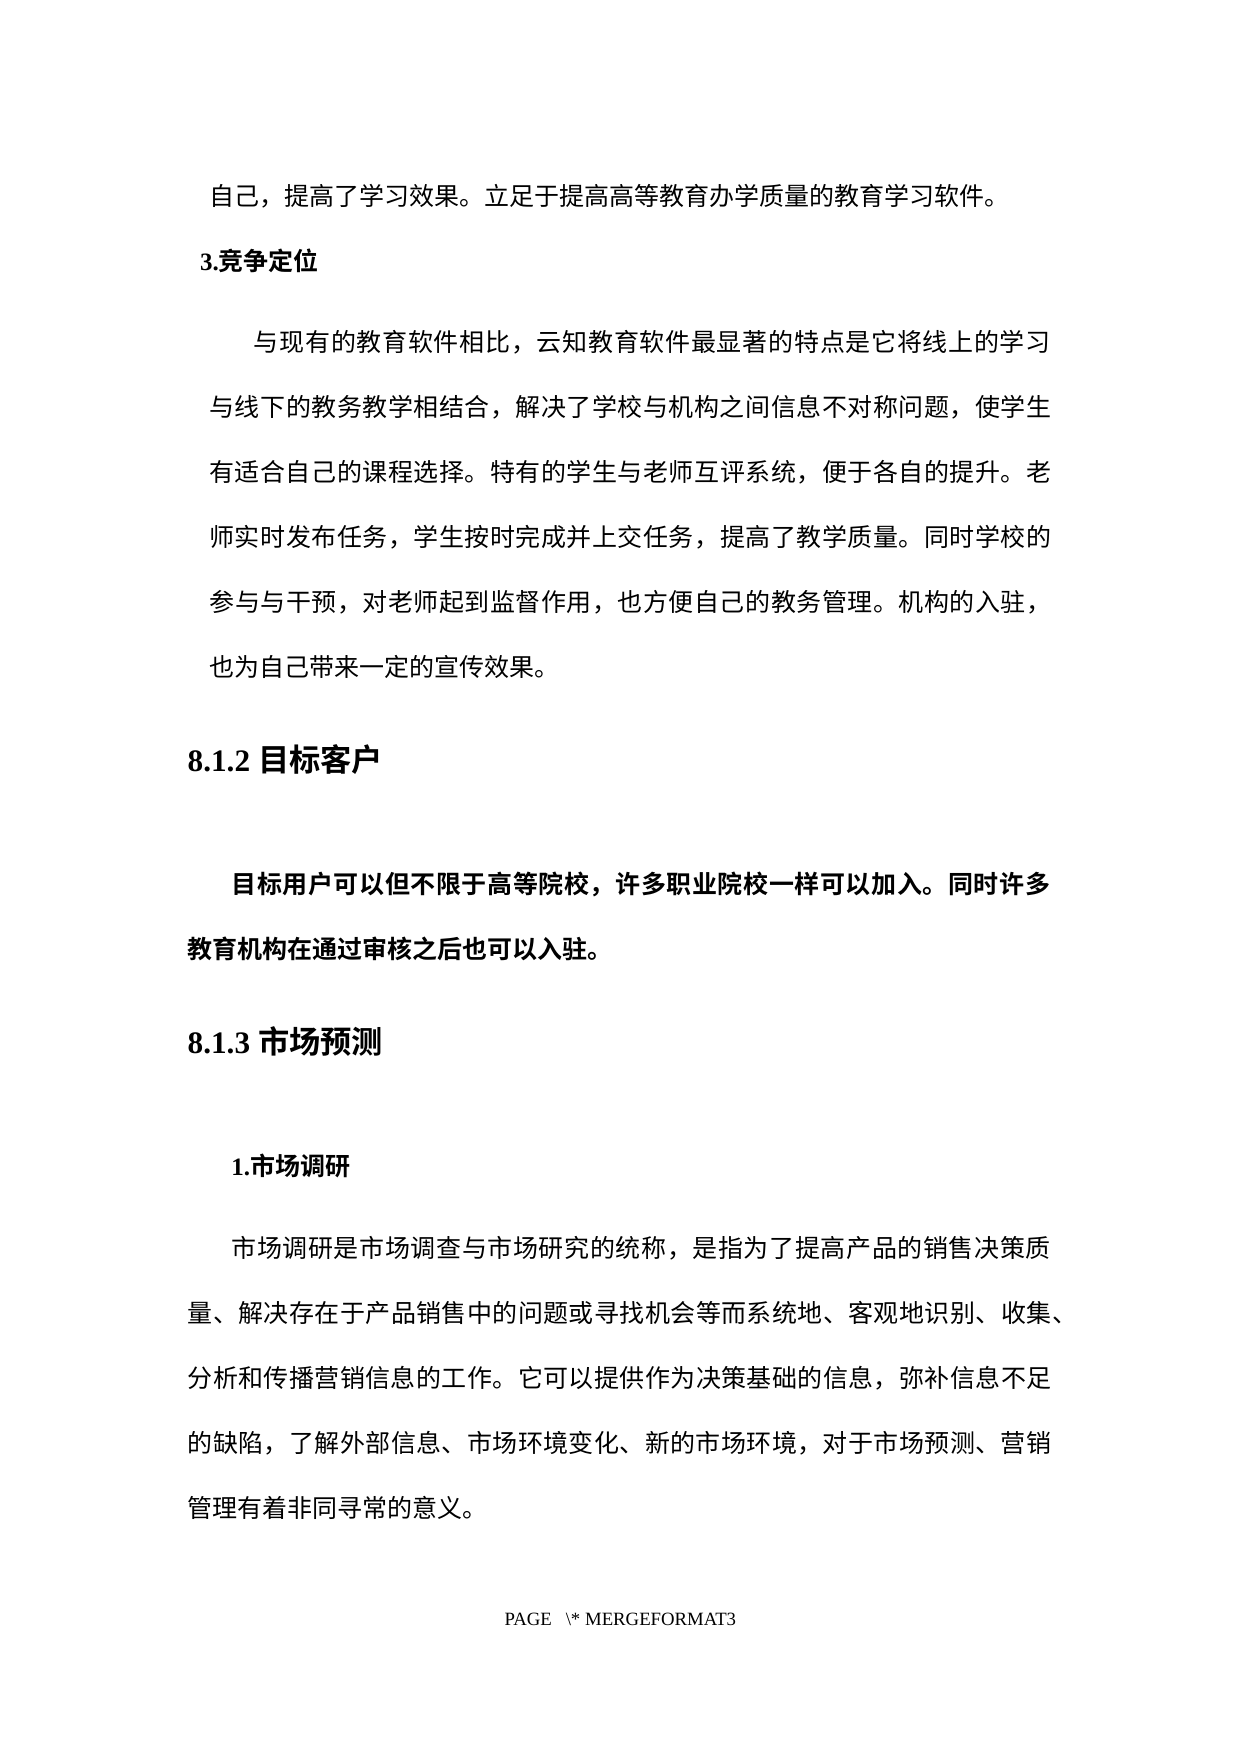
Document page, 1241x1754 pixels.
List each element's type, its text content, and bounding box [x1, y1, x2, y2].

subtitle 8.1.2 目标客户 [187, 725, 1053, 790]
list 市场调研 [187, 1132, 1053, 1197]
text 市场调研是市场调查与市场研究的统称，是指为了提高产品的销售决策质量、解决存在于产品销售中的问题或寻找机会等而系统地、客观地识别、收集、分析和传播营销信息的工作。它可以提供作为决策基础的信息，弥补信息不足的缺陷，了解外部信息、市场环境变化、新的市场环境，对于市场预测、营销管理有着非同寻常的意义。 [187, 1214, 1053, 1539]
subtitle 8.1.3 市场预测 [187, 1007, 1053, 1072]
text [209, 162, 1053, 227]
text 目标用户可以但不限于高等院校，许多职业院校一样可以加入。同时许多教育机构在通过审核之后也可以入驻。 [187, 850, 1053, 980]
text 与现有的教育软件相比，云知教育软件最显著的特点是它将线上的学习与线下的教务教学相结合，解决了学校与机构之间信息不对称问题，使学生有适合自己的课程选择。特有的学生与老师互评系统，便于各自的提升。老师实时发布任务，学生按时完成并上交任务，提高了教学质量。同时学校的参与与干预，对老师起到监督作用，也方便自己的教务管理。机构的入驻，也为自己带来一定的宣传效果。 [209, 308, 1053, 698]
text 3.竞争定位 [187, 227, 1053, 292]
